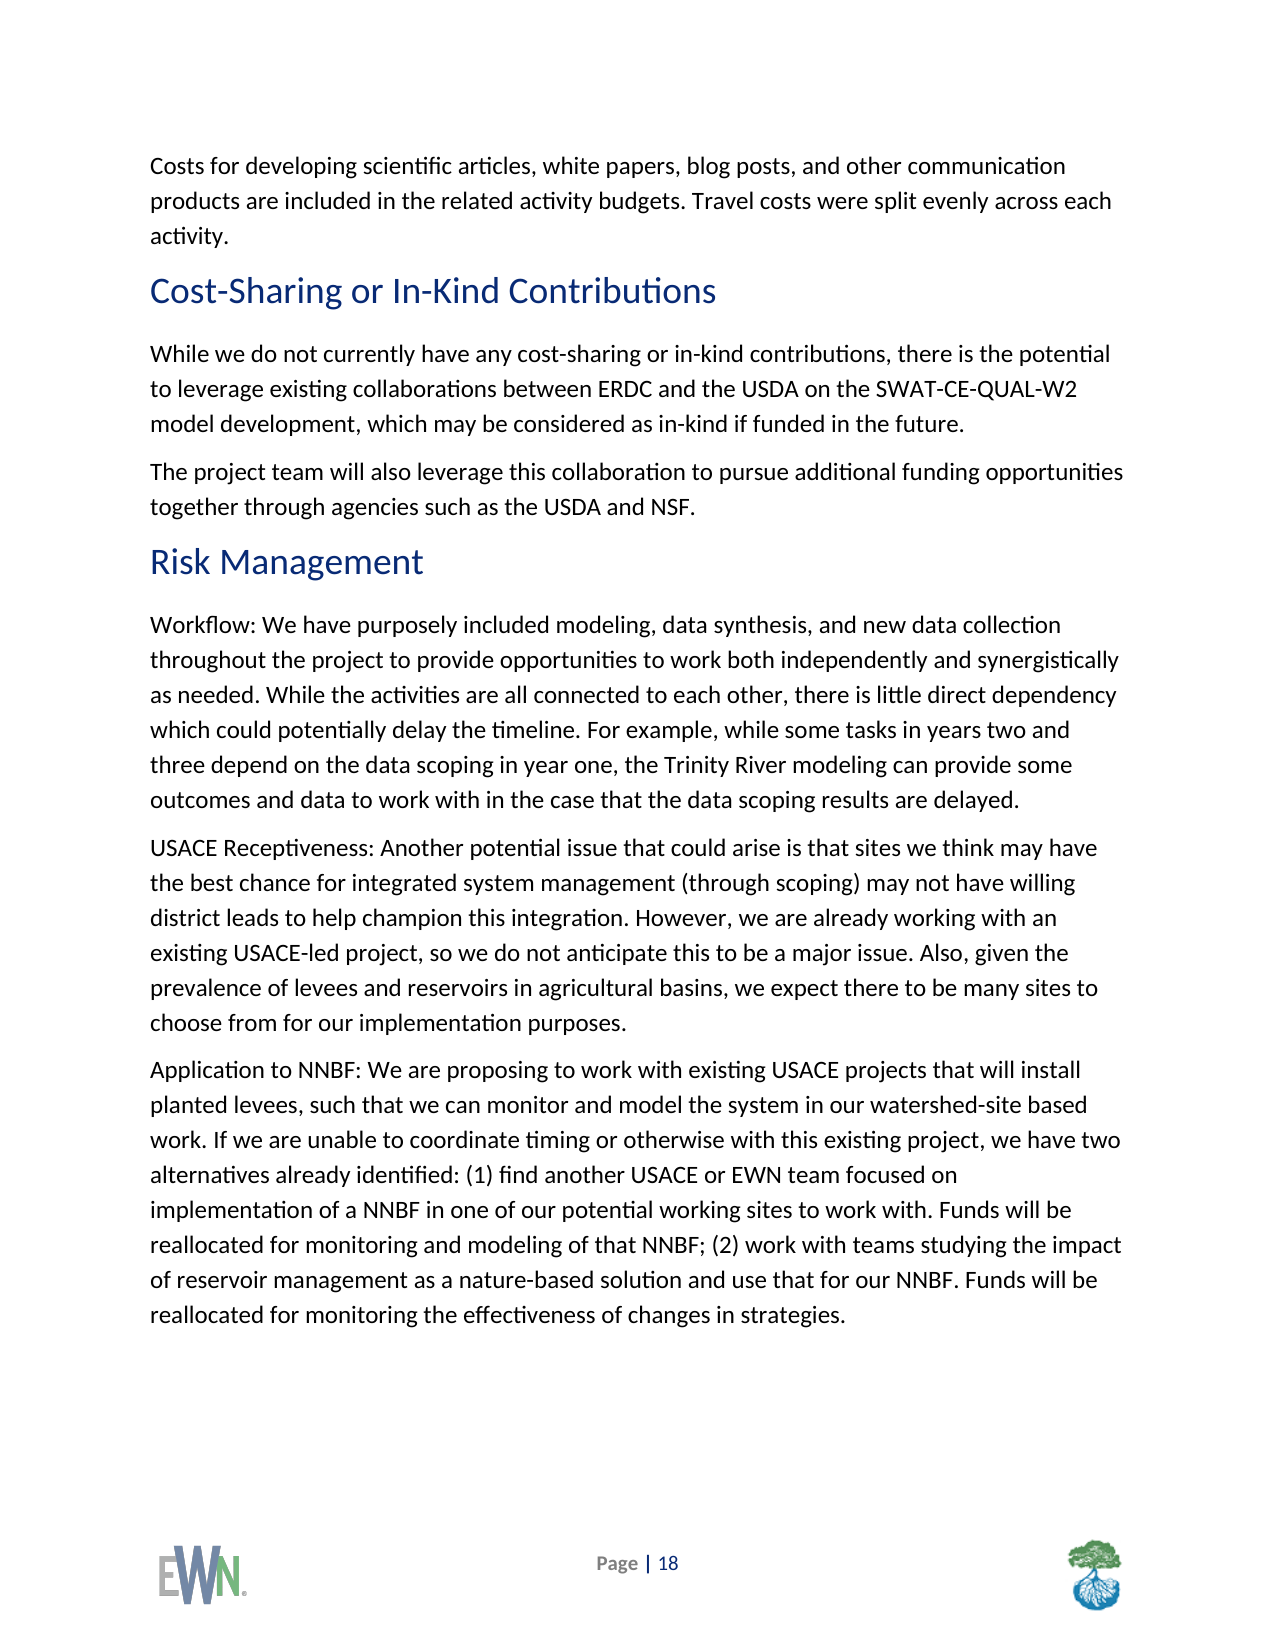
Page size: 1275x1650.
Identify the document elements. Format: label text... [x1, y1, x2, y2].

subtitle Cost-Sharing or In-Kind Contributions [150, 267, 1125, 313]
text Costs for developing scientific articles, white papers, blog posts, and other communication products are included in the related activity budgets. Travel costs were split evenly across each activity. [150, 150, 1125, 251]
text Application to NNBF: We are proposing to work with existing USACE projects that will install planted levees, such that we can monitor and model the system in our watershed-site based work. If we are unable to coordinate timing or otherwise with this existing project, we have two alternatives already identified: (1) find another USACE or EWN team focused on implementation of a NNBF in one of our potential working sites to work with. Funds will be reallocated for monitoring and modeling of that NNBF; (2) work with teams studying the impact of reservoir management as a nature-based solution and use that for our NNBF. Funds will be reallocated for monitoring the effectiveness of changes in strategies. [150, 1054, 1125, 1330]
text While we do not currently have any cost-sharing or in-kind contributions, there is the potential to leverage existing collaborations between ERDC and the USDA on the SWAT-CE-QUAL-W2 model development, which may be considered as in-kind if funded in the future. [150, 338, 1125, 439]
picture [1064, 1537, 1126, 1613]
subtitle Risk Management [150, 538, 1125, 584]
text Workflow: We have purposely included modeling, data synthesis, and new data collection throughout the project to provide opportunities to work both independently and synergistically as needed. While the activities are all connected to each other, there is little direct dependency which could potentially delay the timeline. For example, while some tasks in years two and three depend on the data scoping in year one, the Trinity River modeling can provide some outcomes and data to work with in the case that the data scoping results are delayed. [150, 609, 1125, 815]
picture [150, 1537, 256, 1613]
text USACE Receptiveness: Another potential issue that could arise is that sites we think may have the best chance for integrated system management (through scoping) may not have willing district leads to help champion this integration. However, we are already working with an existing USACE-led project, so we do not anticipate this to be a major issue. Also, given the prevalence of levees and reservoirs in agricultural basins, we expect there to be many sites to choose from for our implementation purposes. [150, 832, 1125, 1037]
text The project team will also leverage this collaboration to pursue additional funding opportunities together through agencies such as the USDA and NSF. [150, 456, 1125, 521]
